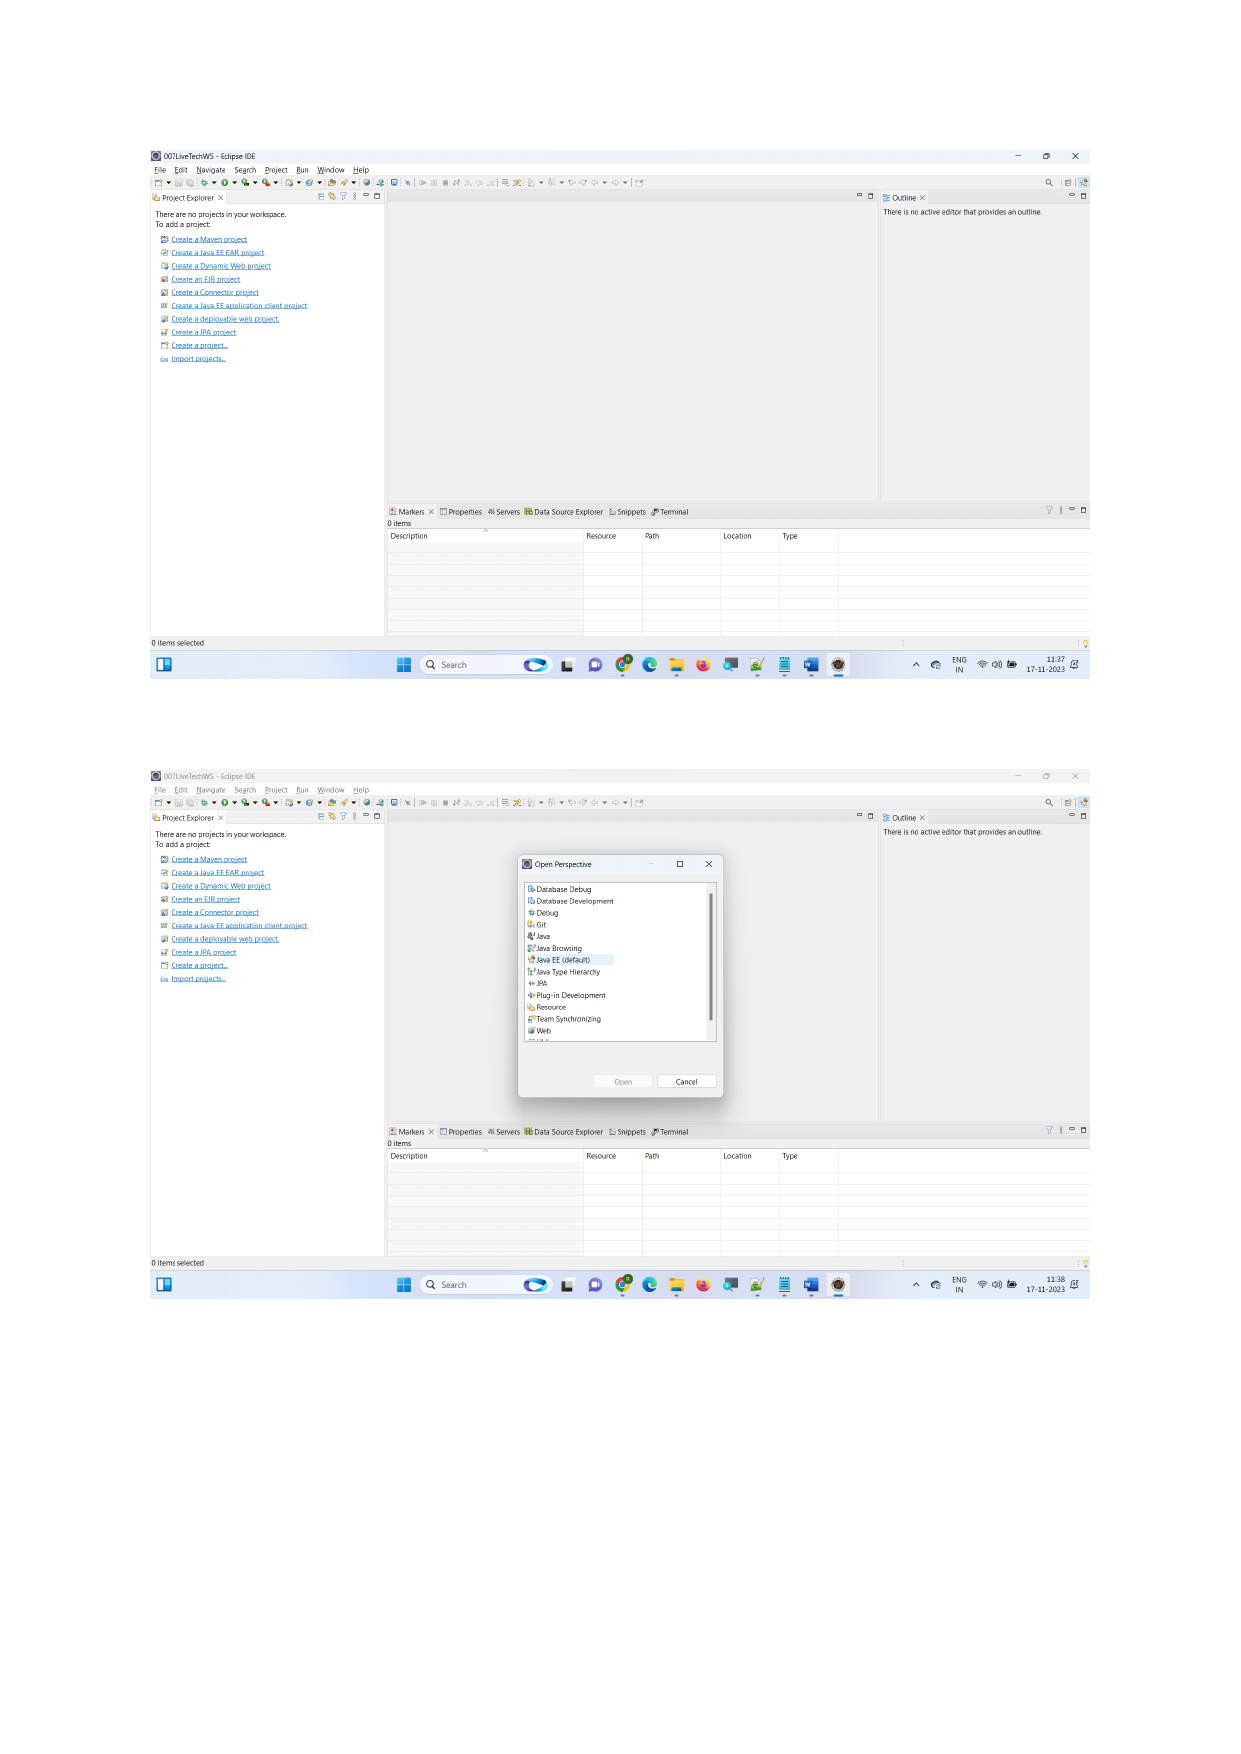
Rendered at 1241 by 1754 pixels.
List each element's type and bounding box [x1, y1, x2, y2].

picture [150, 769, 1091, 1299]
picture [150, 150, 1091, 679]
